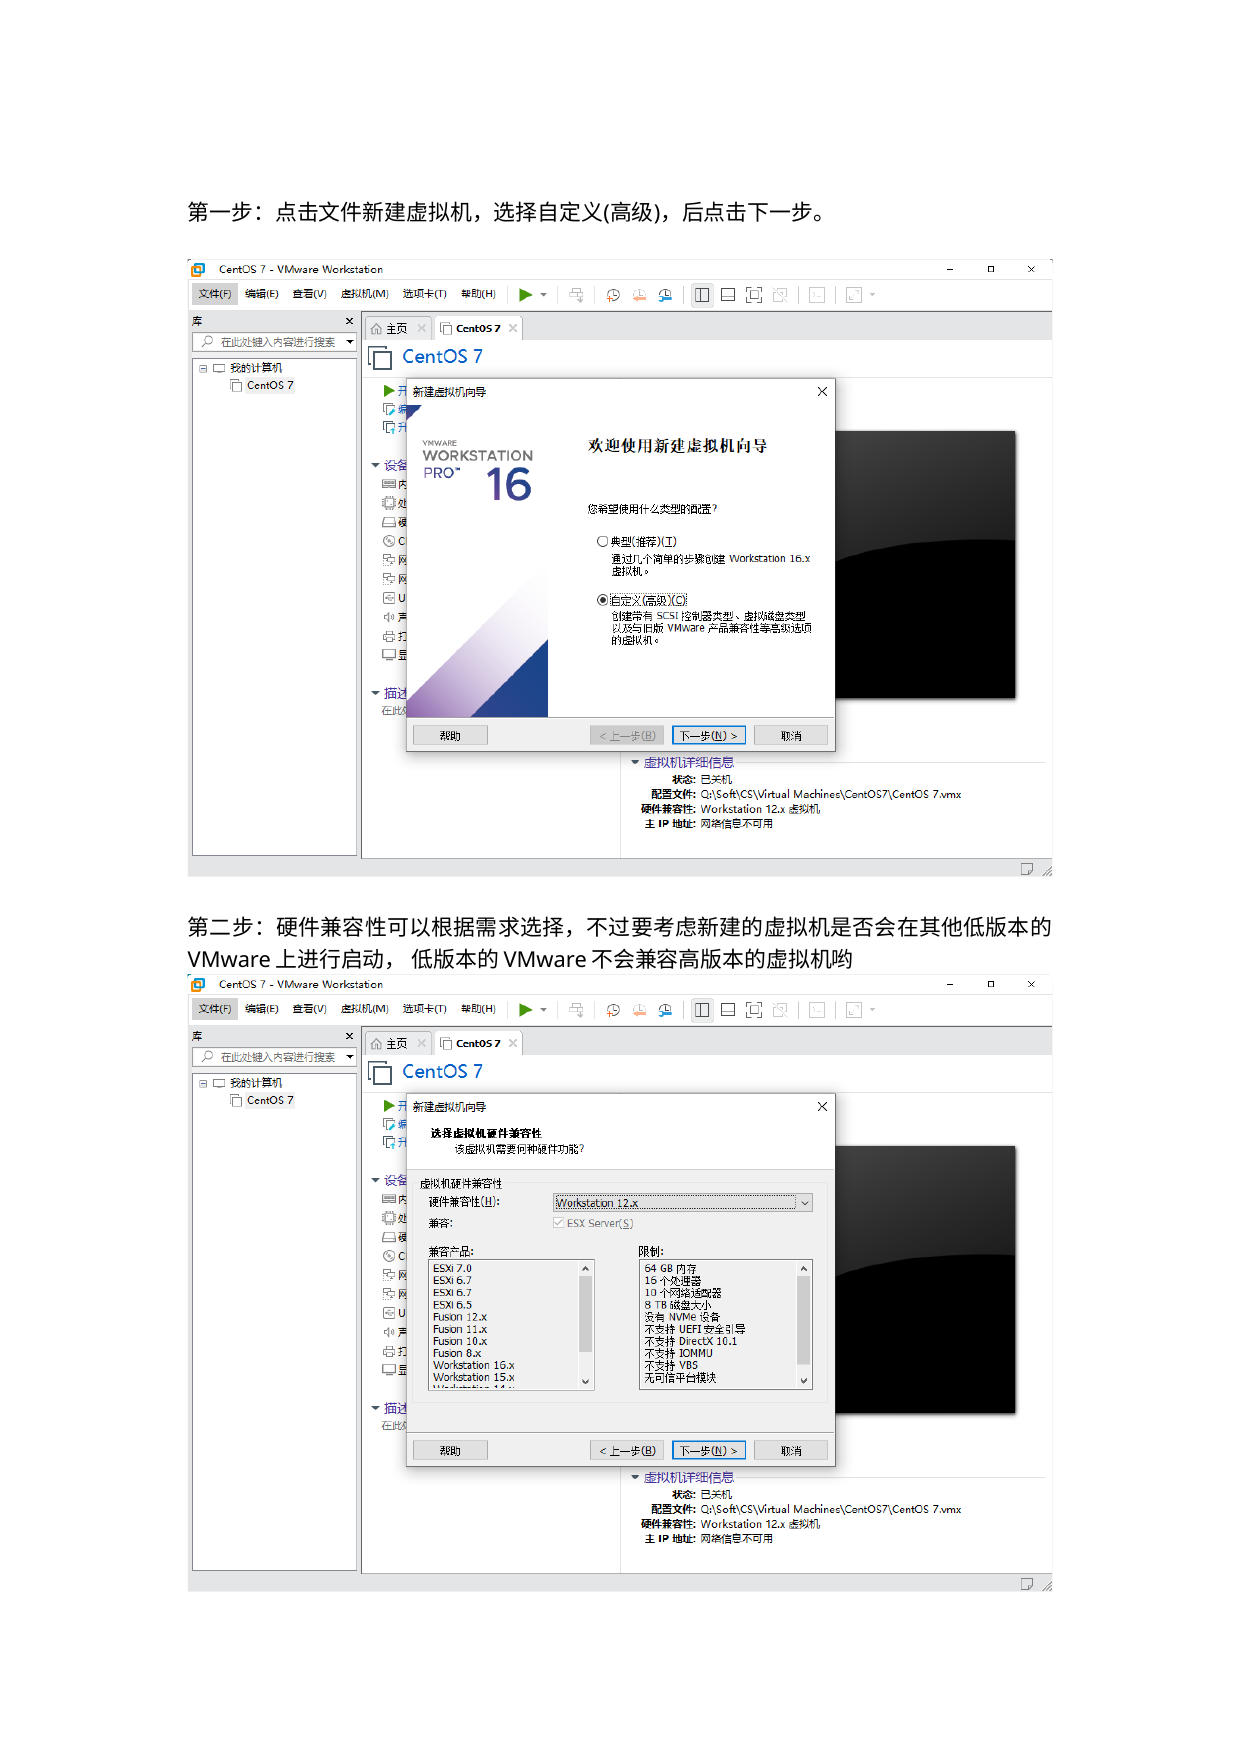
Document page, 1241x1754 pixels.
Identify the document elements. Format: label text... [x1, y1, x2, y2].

picture [187, 974, 1053, 1592]
text 第一步：点击文件新建虚拟机，选择自定义(高级)，后点击下一步。 [187, 194, 1053, 227]
text 第二步：硬件兼容性可以根据需求选择，不过要考虑新建的虚拟机是否会在其他低版本的VMware上进行启动， 低版本的VMware不会兼容高版本的虚拟机哟 [187, 909, 1053, 974]
picture [187, 259, 1053, 877]
